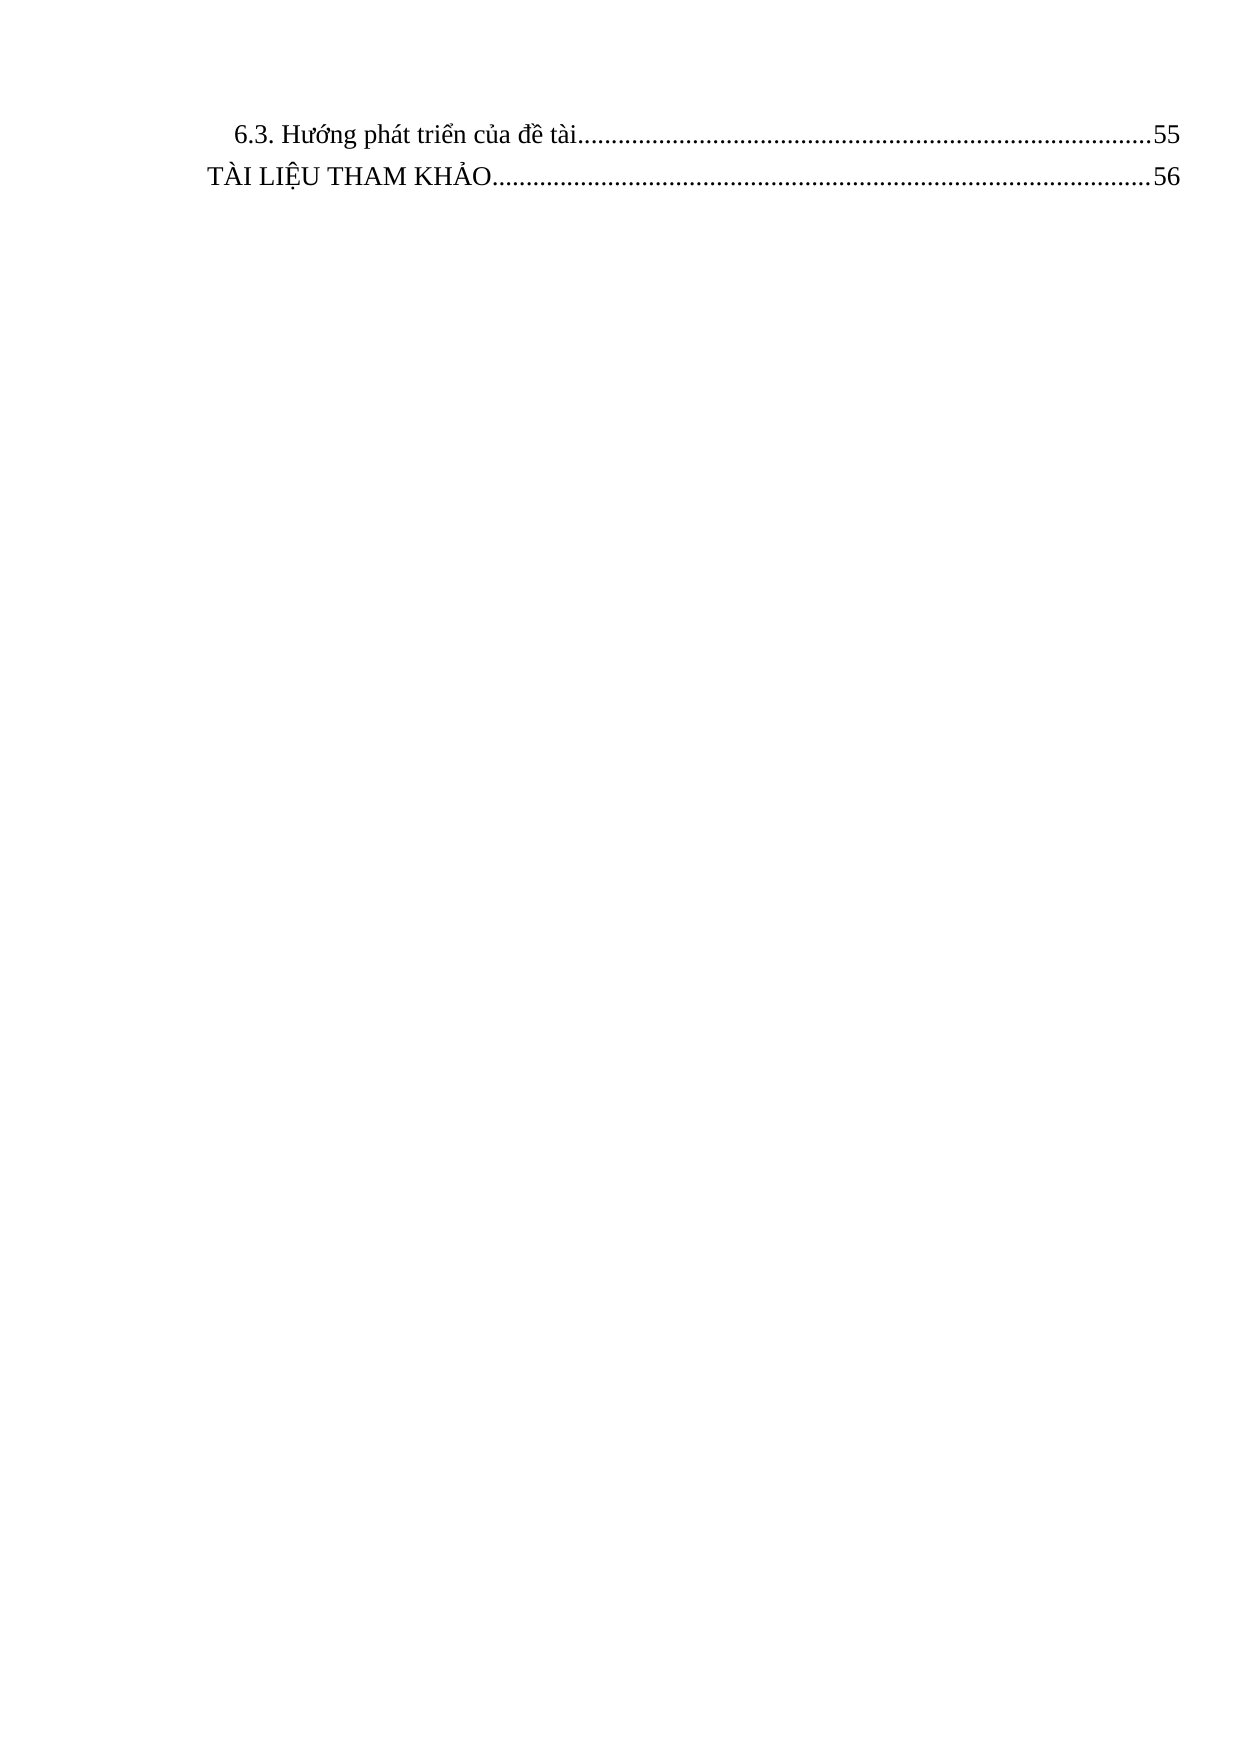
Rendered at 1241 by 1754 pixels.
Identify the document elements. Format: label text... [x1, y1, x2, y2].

text 6.3. Hướng phát triển của đề tài 55 [234, 118, 1181, 149]
text TÀI LIỆU THAM KHẢO 56 [207, 160, 1181, 191]
